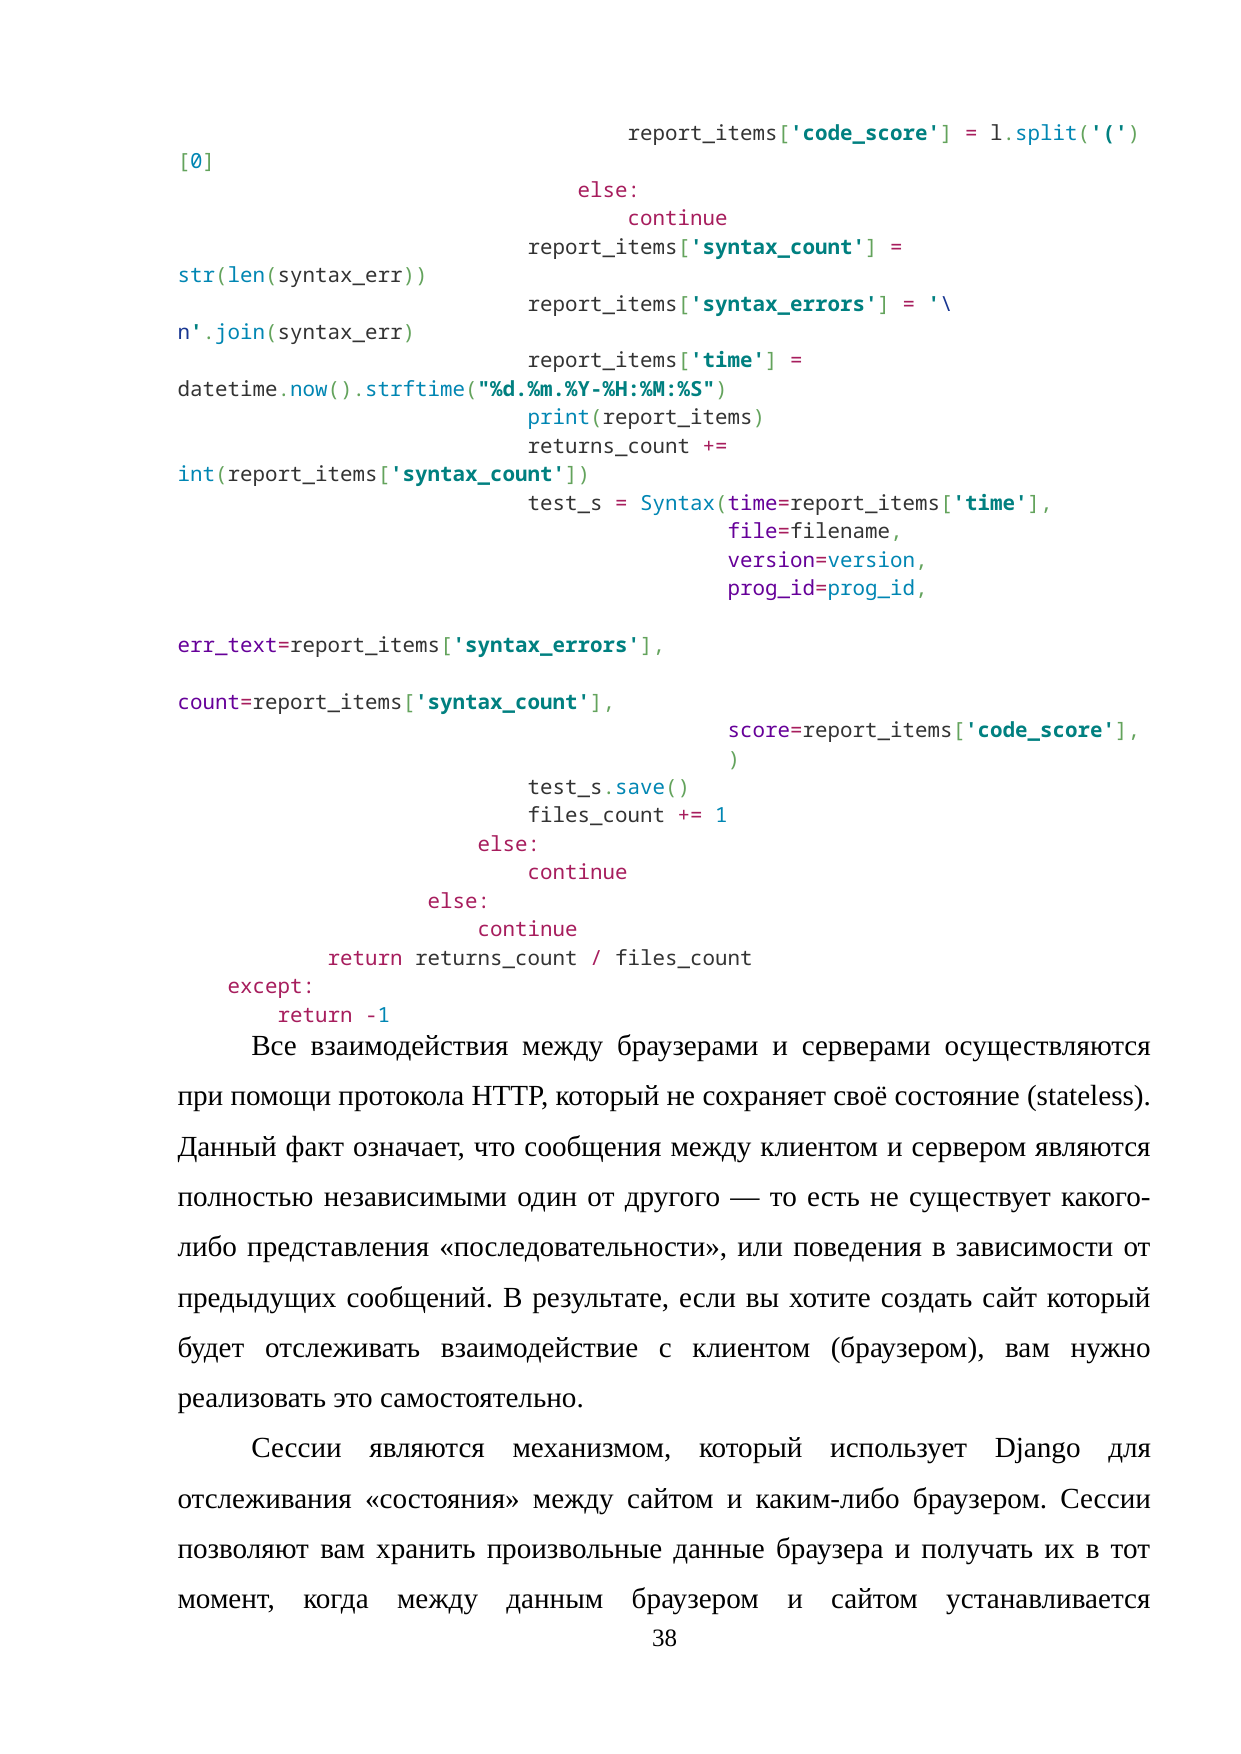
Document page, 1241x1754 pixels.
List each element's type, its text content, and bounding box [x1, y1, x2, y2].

text Все взаимодействия между браузерами и серверами осуществляются при помощи протокола HTTP, который не сохраняет своё состояние (stateless). Данный факт означает, что сообщения между клиентом и сервером являются полностью независимыми один от другого — то есть не существует какого-либо представления «последовательности», или поведения в зависимости от предыдущих сообщений. В результате, если вы хотите создать сайт который будет отслеживать взаимодействие с клиентом (браузером), вам нужно реализовать это самостоятельно. [177, 1028, 1152, 1414]
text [177, 1431, 1152, 1615]
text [177, 118, 1152, 1028]
